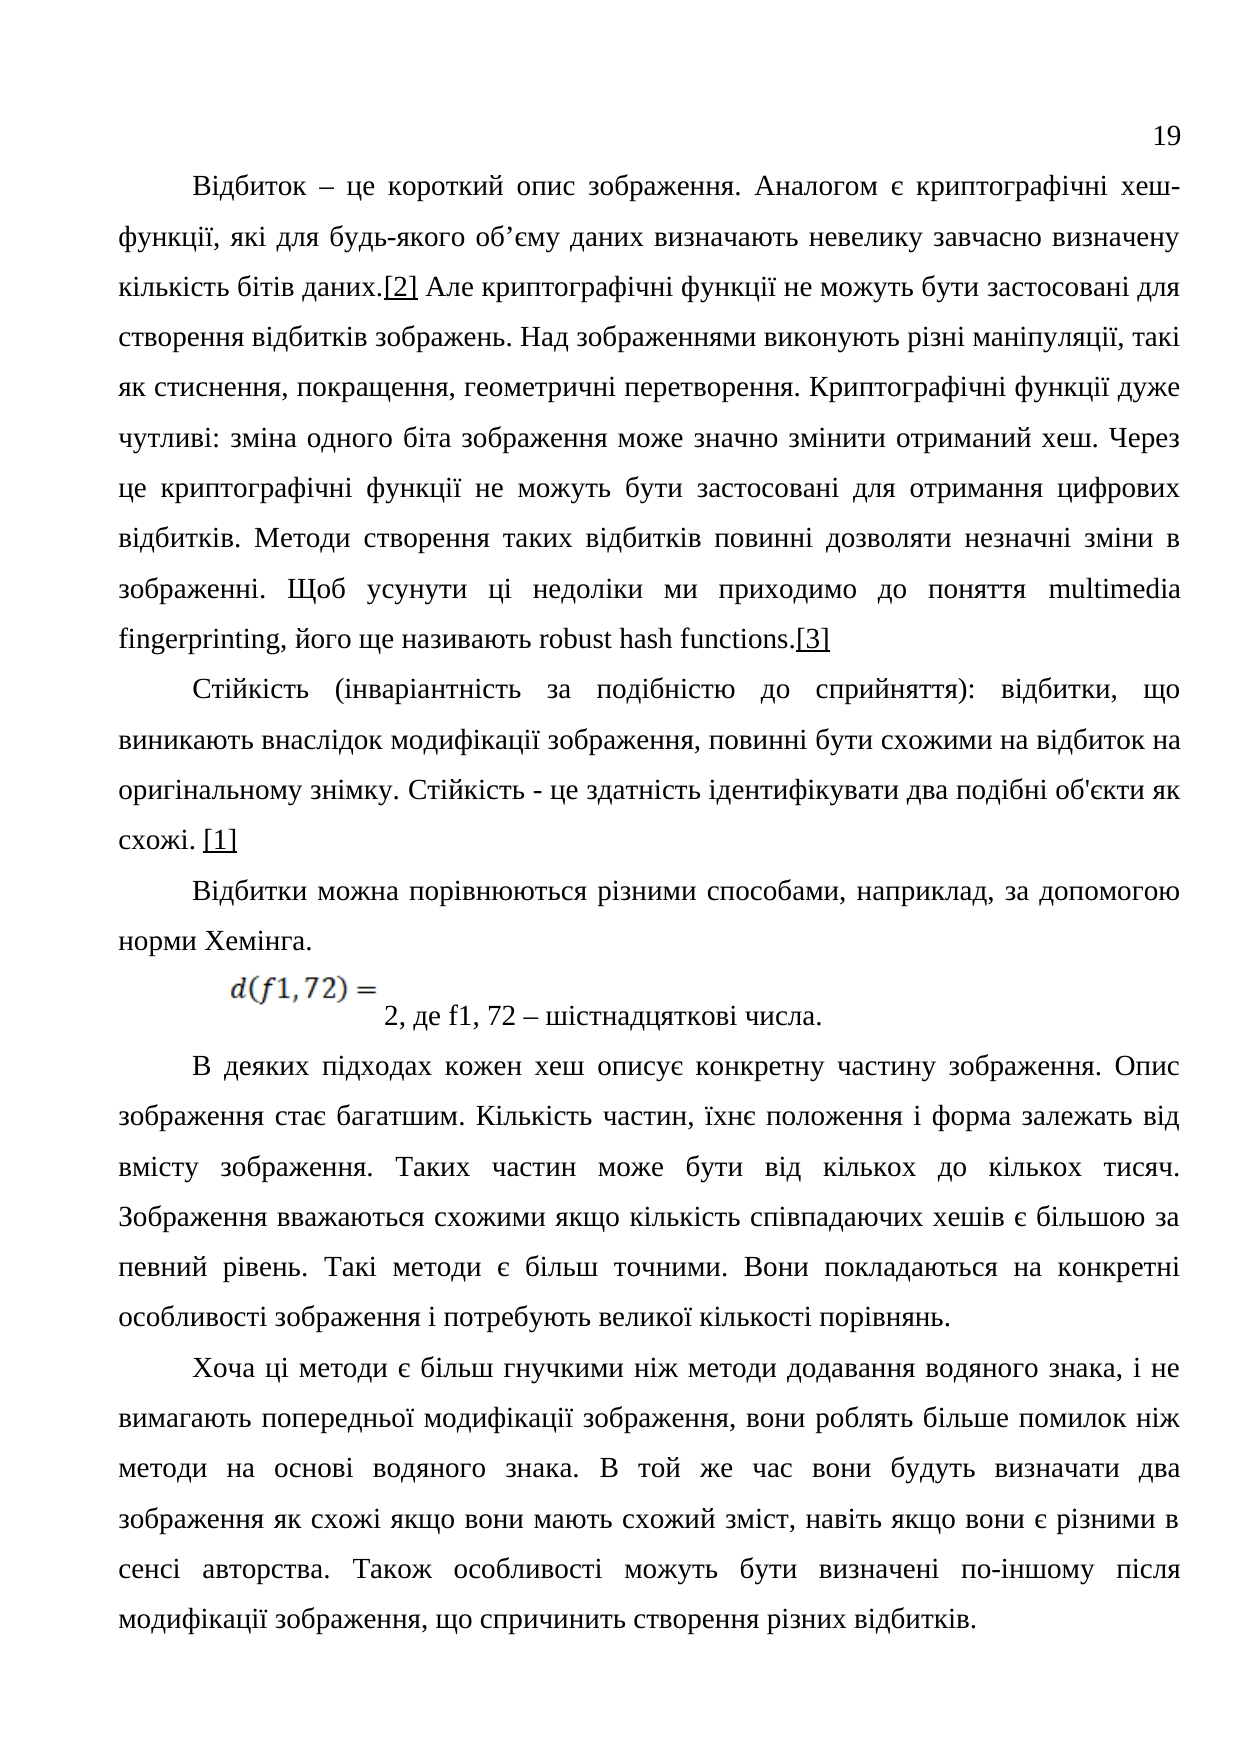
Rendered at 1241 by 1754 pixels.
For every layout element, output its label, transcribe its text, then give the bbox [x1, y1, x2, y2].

text Відбитки можна порівнюються різними способами, наприклад, за допомогою норми Хемінга. [118, 873, 1181, 957]
text 2, де f1, 72 – шістнадцяткові числа. [192, 973, 1181, 1031]
text Хоча ці методи є більш гнучкими ніж методи додавання водяного знака, і не вимагають попередньої модифікації зображення, вони роблять більше помилок ніж методи на основі водяного знака. В той же час вони будуть визначати два зображення як схожі якщо вони мають схожий зміст, навіть якщо вони є різними в сенсі авторства. Також особливості можуть бути визначені по-іншому після модифікації зображення, що спричинить створення різних відбитків. [118, 1350, 1181, 1635]
text В деяких підходах кожен хеш описує конкретну частину зображення. Опис зображення стає багатшим. Кількість частин, їхнє положення і форма залежать від вмісту зображення. Таких частин може бути від кількох до кількох тисяч. Зображення вважаються схожими якщо кількість співпадаючих хешів є більшою за певний рівень. Такі методи є більш точними. Вони покладаються на конкретні особливості зображення і потребують великої кількості порівнянь. [118, 1048, 1181, 1333]
text Відбиток – це короткий опис зображення. Аналогом є криптографічні хеш-функції, які для будь-якого об’єму даних визначають невелику завчасно визначену кількість бітів даних.[2] Але криптографічні функції не можуть бути застосовані для створення відбитків зображень. Над зображеннями виконують різні маніпуляції, такі як стиснення, покращення, геометричні перетворення. Криптографічні функції дуже чутливі: зміна одного біта зображення може значно змінити отриманий хеш. Через це криптографічні функції не можуть бути застосовані для отримання цифрових відбитків. Методи створення таких відбитків повинні дозволяти незначні зміни в зображенні. Щоб усунути ці недоліки ми приходимо до поняття multimedia fingerprinting, його ще називають robust hash functions.[3] [118, 168, 1181, 655]
text Стійкість (інваріантність за подібністю до сприйняття): відбитки, що виникають внаслідок модифікації зображення, повинні бути схожими на відбиток на оригінальному знімку. Стійкість - це здатність ідентифікувати два подібні об'єкти як схожі. [1] [118, 671, 1181, 856]
picture [230, 973, 384, 1025]
